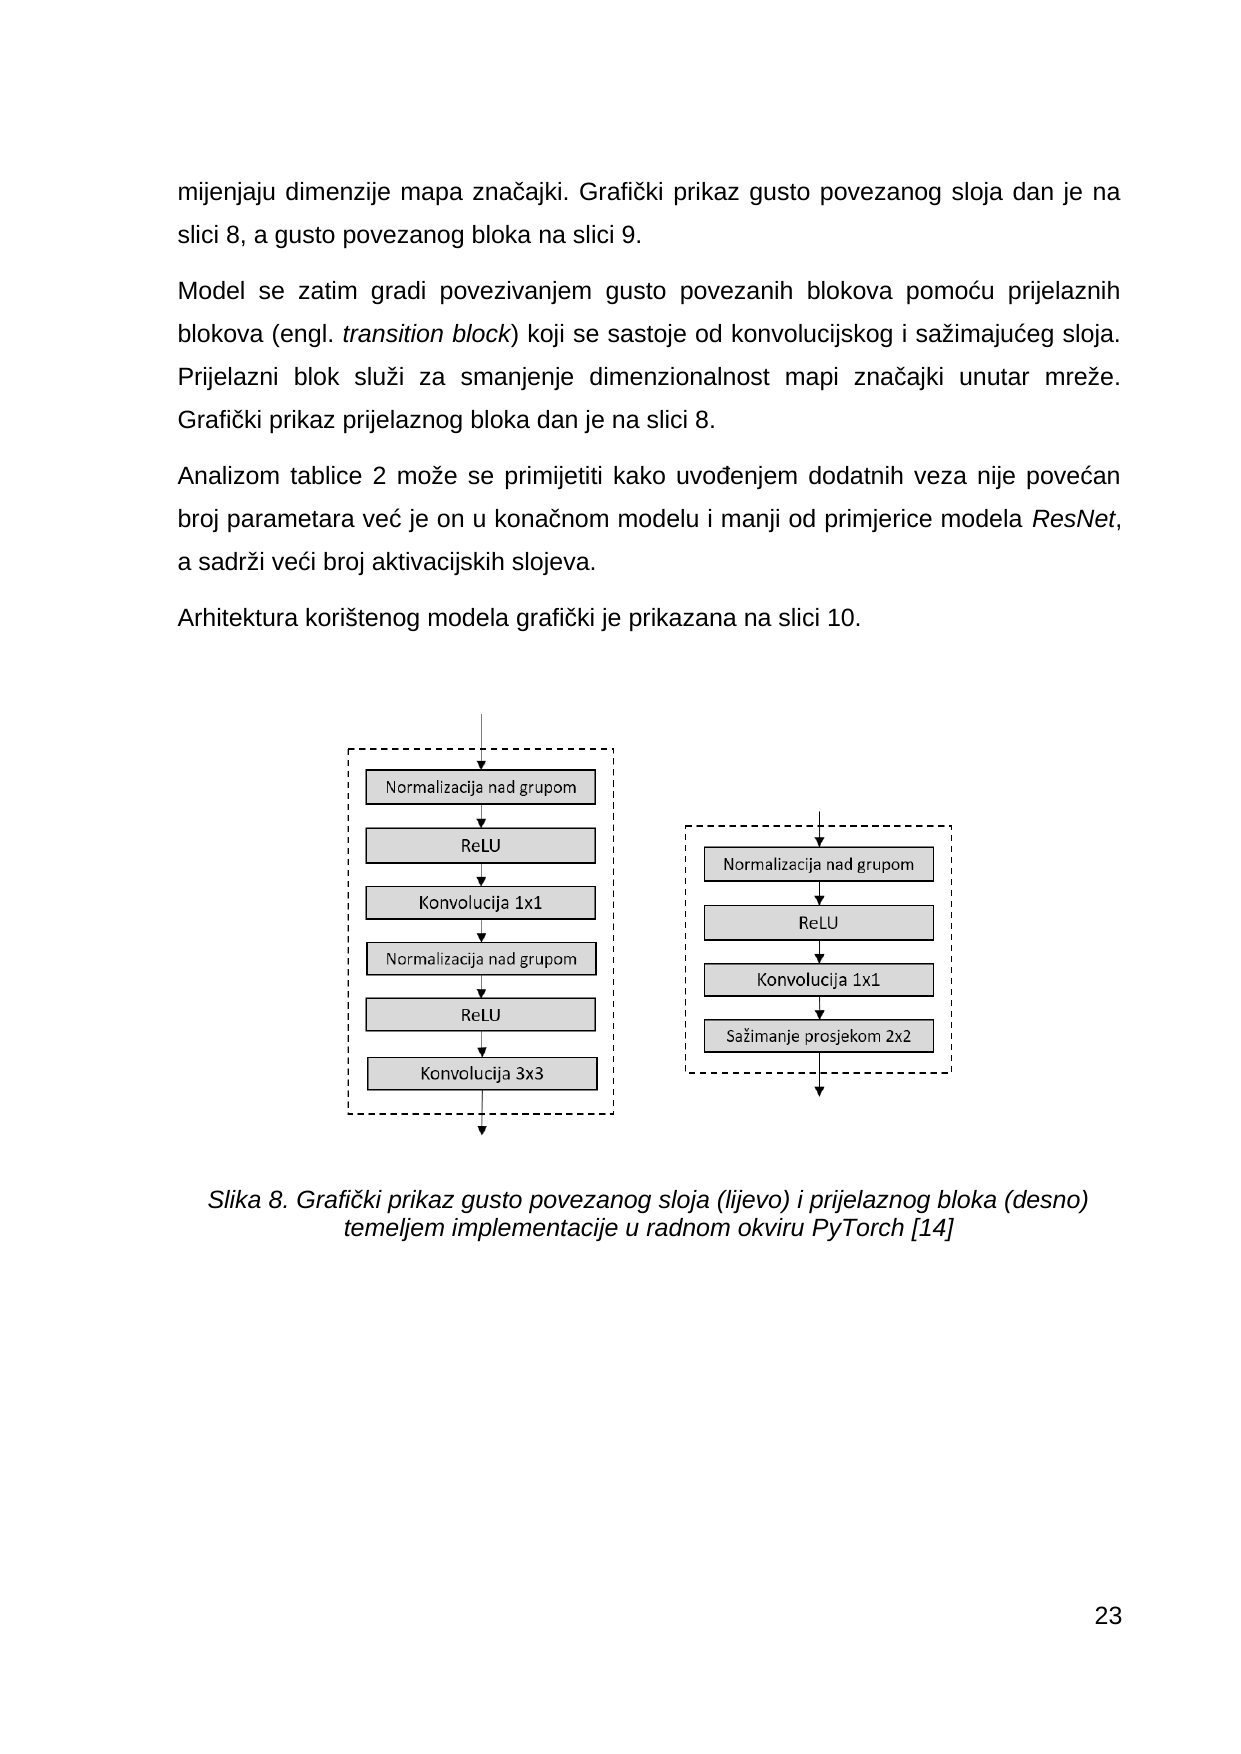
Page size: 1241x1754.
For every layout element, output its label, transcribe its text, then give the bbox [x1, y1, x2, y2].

text Model se zatim gradi povezivanjem gusto povezanih blokova pomoću prijelaznih blokova (engl. transition block) koji se sastoje od konvolucijskog i sažimajućeg sloja. Prijelazni blok služi za smanjenje dimenzionalnost mapi značajki unutar mreže. Grafički prikaz prijelaznog bloka dan je na slici 8. [177, 276, 1122, 434]
text Analizom tablice 2 može se primijetiti kako uvođenjem dodatnih veza nije povećan broj parametara već je on u konačnom modelu i manji od primjerice modela ResNet, a sadrži veći broj aktivacijskih slojeva. [177, 461, 1122, 576]
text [177, 177, 1122, 249]
text Arhitektura korištenog modela grafički je prikazana na slici 10. [177, 603, 1122, 632]
text Slika 8. Grafički prikaz gusto povezanog sloja (lijevo) i prijelaznog bloka (desno) temeljem implementacije u radnom okviru PyTorch [14] [177, 1185, 1122, 1242]
picture [347, 714, 952, 1146]
